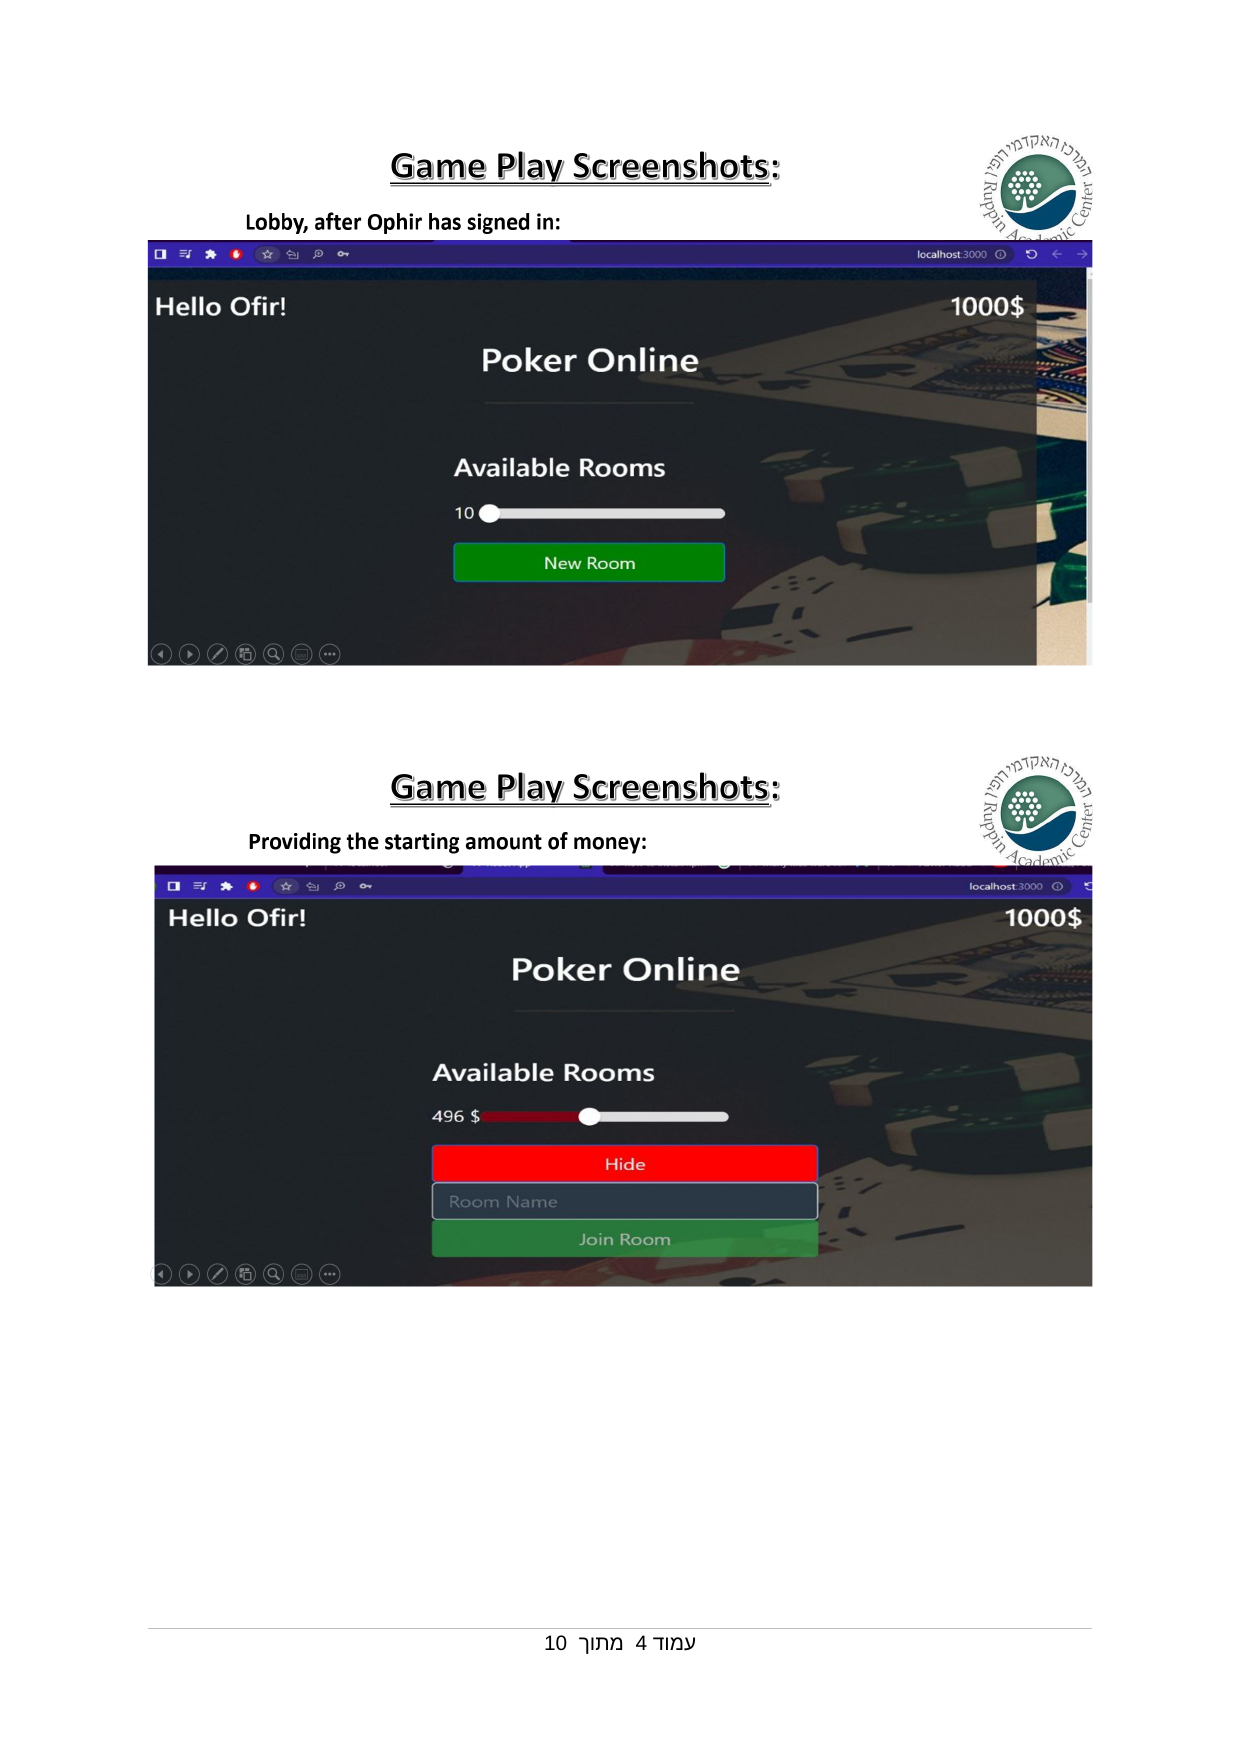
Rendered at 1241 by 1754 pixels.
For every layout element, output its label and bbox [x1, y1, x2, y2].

picture [147, 135, 1093, 668]
picture [147, 756, 1093, 1288]
